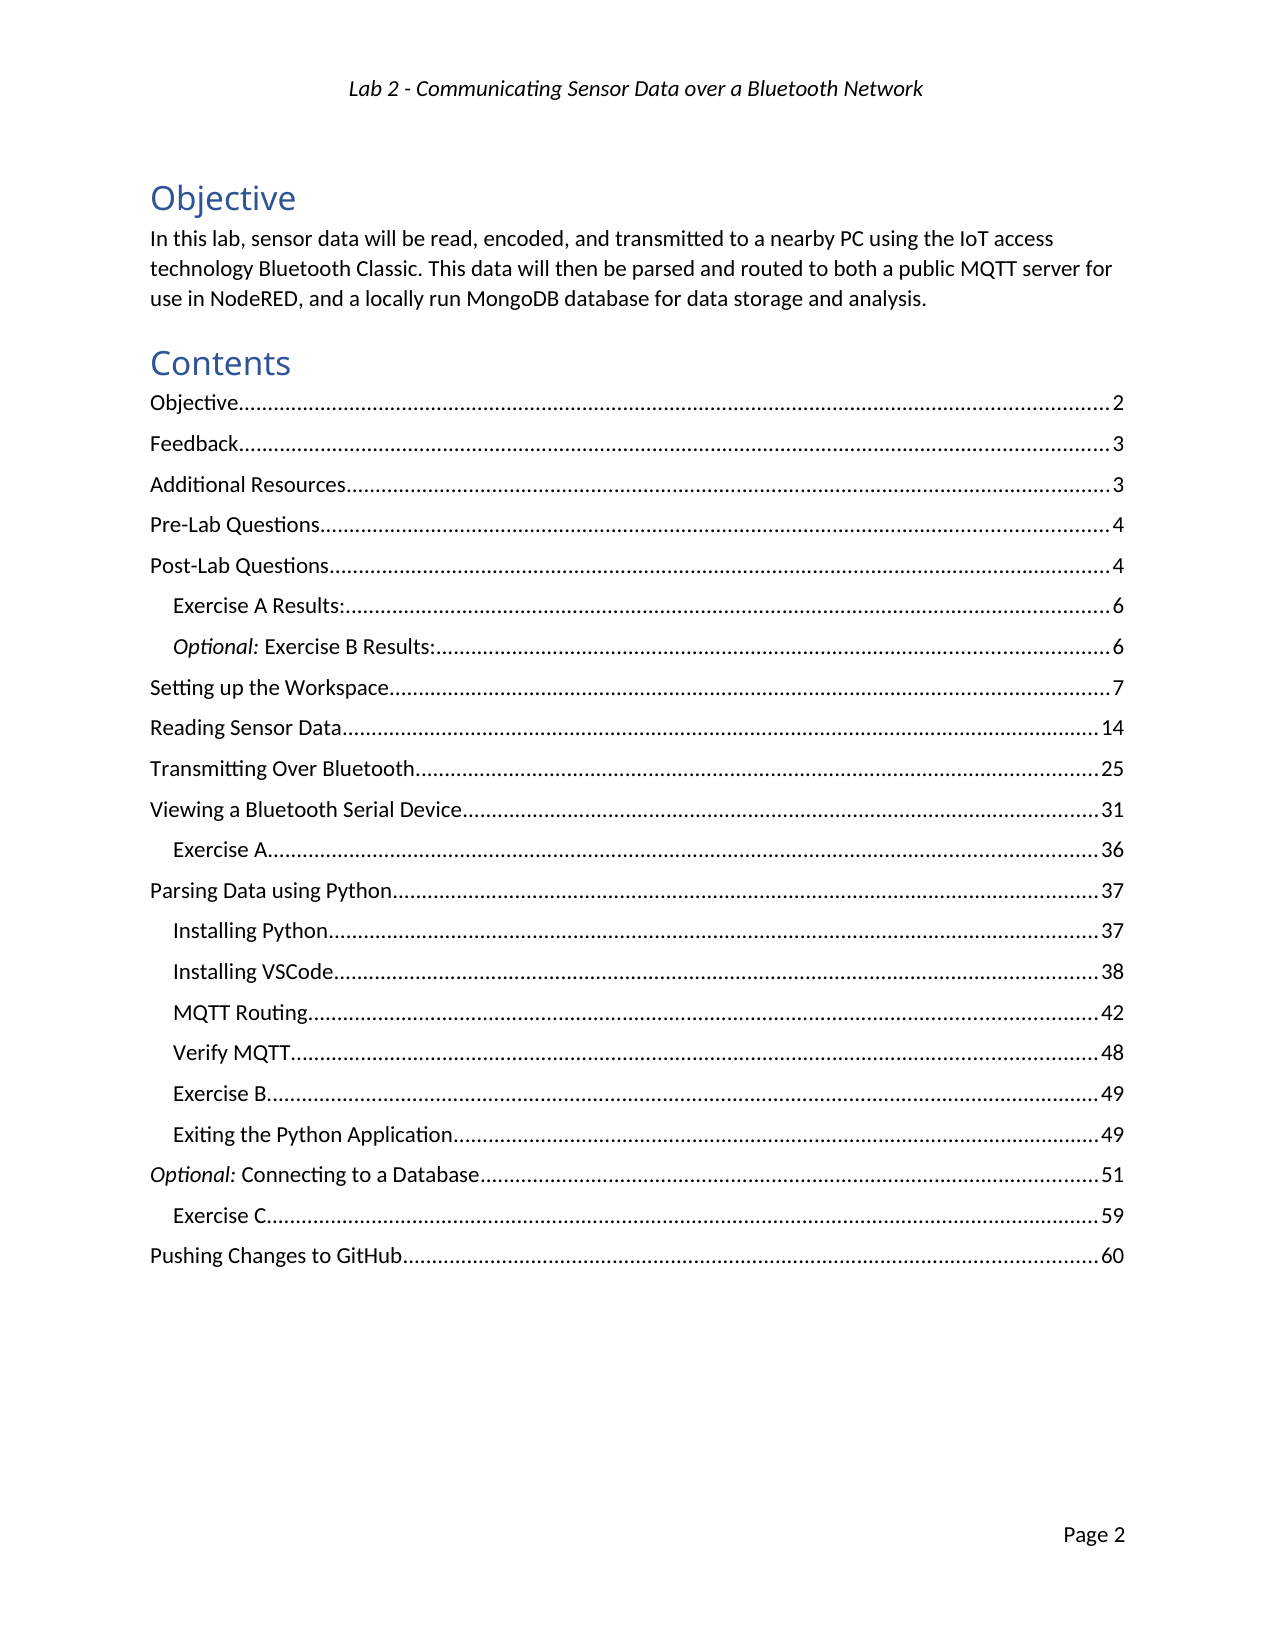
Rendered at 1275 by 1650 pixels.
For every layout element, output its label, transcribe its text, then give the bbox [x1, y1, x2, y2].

subtitle Objective [150, 175, 1125, 220]
subtitle In this lab, sensor data will be read, encoded, and transmitted to a nearby PC using the IoT access technology Bluetooth Classic. This data will then be parsed and routed to both a public MQTT server for use in NodeRED, and a locally run MongoDB database for data storage and analysis. [150, 224, 1125, 312]
